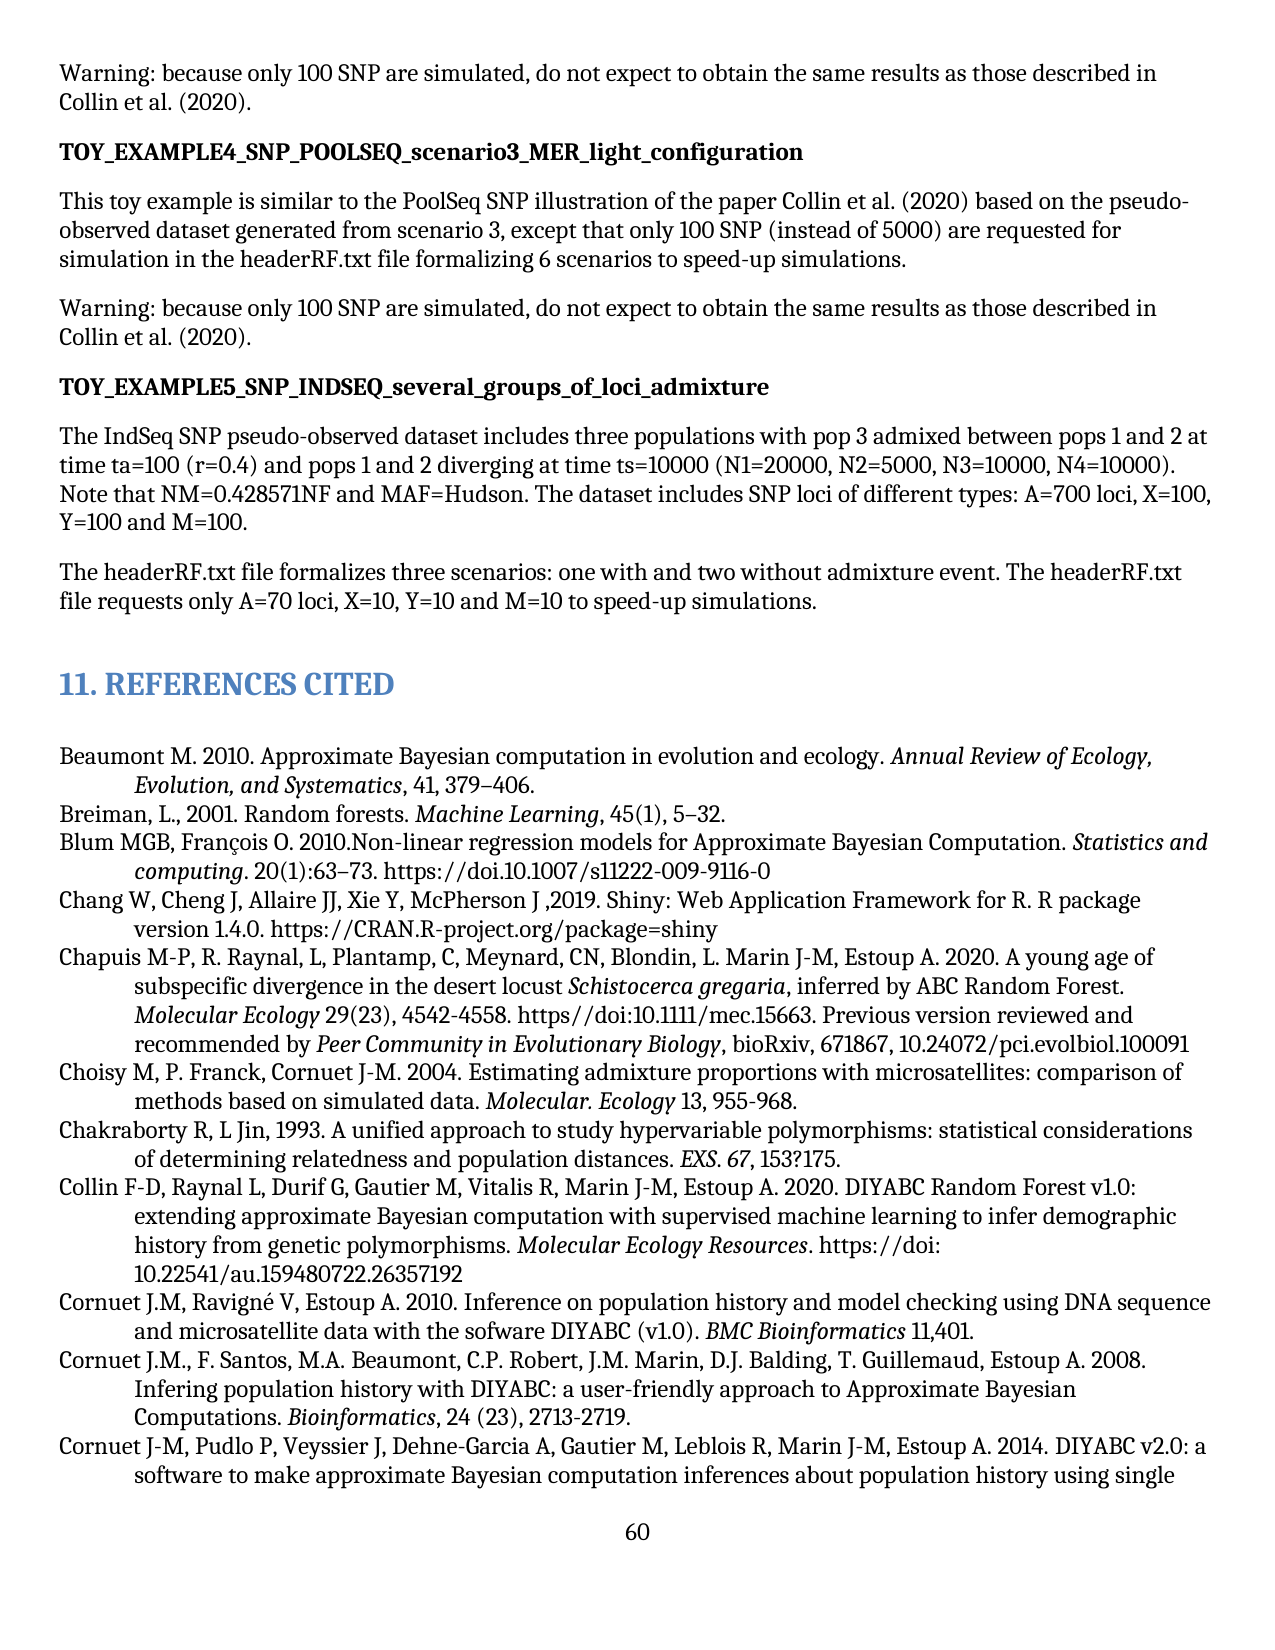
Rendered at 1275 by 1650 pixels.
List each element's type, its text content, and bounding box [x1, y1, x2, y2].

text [59, 1432, 1216, 1489]
text Warning: because only 100 SNP are simulated, do not expect to obtain the same results as those described in Collin et al. (2020). [59, 294, 1216, 352]
text Breiman, L., 2001. Random forests. Machine Learning, 45(1), 5–32. [59, 799, 1216, 828]
text Chang W, Cheng J, Allaire JJ, Xie Y, McPherson J ,2019. Shiny: Web Application Framework for R. R package version 1.4.0. https://CRAN.R-project.org/package=shiny [59, 886, 1216, 943]
text Collin F-D, Raynal L, Durif G, Gautier M, Vitalis R, Marin J-M, Estoup A. 2020. DIYABC Random Forest v1.0: extending approximate Bayesian computation with supervised machine learning to infer demographic history from genetic polymorphisms. Molecular Ecology Resources. https://doi: 10.22541/au.159480722.26357192 [59, 1173, 1216, 1288]
text Blum MGB, François O. 2010.Non-linear regression models for Approximate Bayesian Computation. Statistics and computing. 20(1):63–73. https://doi.10.1007/s11222-009-9116-0 [59, 828, 1216, 886]
text 11. REFERENCES CITED [59, 665, 1216, 704]
text The headerRF.txt file formalizes three scenarios: one with and two without admixture event. The headerRF.txt file requests only A=70 loci, X=10, Y=10 and M=10 to speed-up simulations. [59, 558, 1216, 615]
text Warning: because only 100 SNP are simulated, do not expect to obtain the same results as those described in Collin et al. (2020). [59, 59, 1216, 117]
text Beaumont M. 2010. Approximate Bayesian computation in evolution and ecology. Annual Review of Ecology, Evolution, and Systematics, 41, 379–406. [59, 742, 1216, 799]
text Chakraborty R, L Jin, 1993. A unified approach to study hypervariable polymorphisms: statistical considerations of determining relatedness and population distances. EXS. 67, 153?175. [59, 1116, 1216, 1173]
text Cornuet J.M, Ravigné V, Estoup A. 2010. Inference on population history and model checking using DNA sequence and microsatellite data with the sofware DIYABC (v1.0). BMC Bioinformatics 11,401. [59, 1288, 1216, 1346]
text Chapuis M-P, R. Raynal, L, Plantamp, C, Meynard, CN, Blondin, L. Marin J-M, Estoup A. 2020. A young age of subspecific divergence in the desert locust Schistocerca gregaria, inferred by ABC Random Forest. Molecular Ecology 29(23), 4542-4558. https//doi:10.1111/mec.15663. Previous version reviewed and recommended by Peer Community in Evolutionary Biology, bioRxiv, 671867, 10.24072/pci.evolbiol.100091 [59, 943, 1216, 1058]
text This toy example is similar to the PoolSeq SNP illustration of the paper Collin et al. (2020) based on the pseudo-observed dataset generated from scenario 3, except that only 100 SNP (instead of 5000) are requested for simulation in the headerRF.txt file formalizing 6 scenarios to speed-up simulations. [59, 187, 1216, 273]
text Choisy M, P. Franck, Cornuet J-M. 2004. Estimating admixture proportions with microsatellites: comparison of methods based on simulated data. Molecular. Ecology 13, 955-968. [59, 1058, 1216, 1116]
text TOY_EXAMPLE5_SNP_INDSEQ_several_groups_of_loci_admixture [59, 372, 1216, 401]
text TOY_EXAMPLE4_SNP_POOLSEQ_scenario3_MER_light_configuration [59, 137, 1216, 166]
text The IndSeq SNP pseudo-observed dataset includes three populations with pop 3 admixed between pops 1 and 2 at time ta=100 (r=0.4) and pops 1 and 2 diverging at time ts=10000 (N1=20000, N2=5000, N3=10000, N4=10000). Note that NM=0.428571NF and MAF=Hudson. The dataset includes SNP loci of different types: A=700 loci, X=100, Y=100 and M=100. [59, 422, 1216, 537]
text Cornuet J.M., F. Santos, M.A. Beaumont, C.P. Robert, J.M. Marin, D.J. Balding, T. Guillemaud, Estoup A. 2008. Infering population history with DIYABC: a user-friendly approach to Approximate Bayesian Computations. Bioinformatics, 24 (23), 2713-2719. [59, 1346, 1216, 1432]
